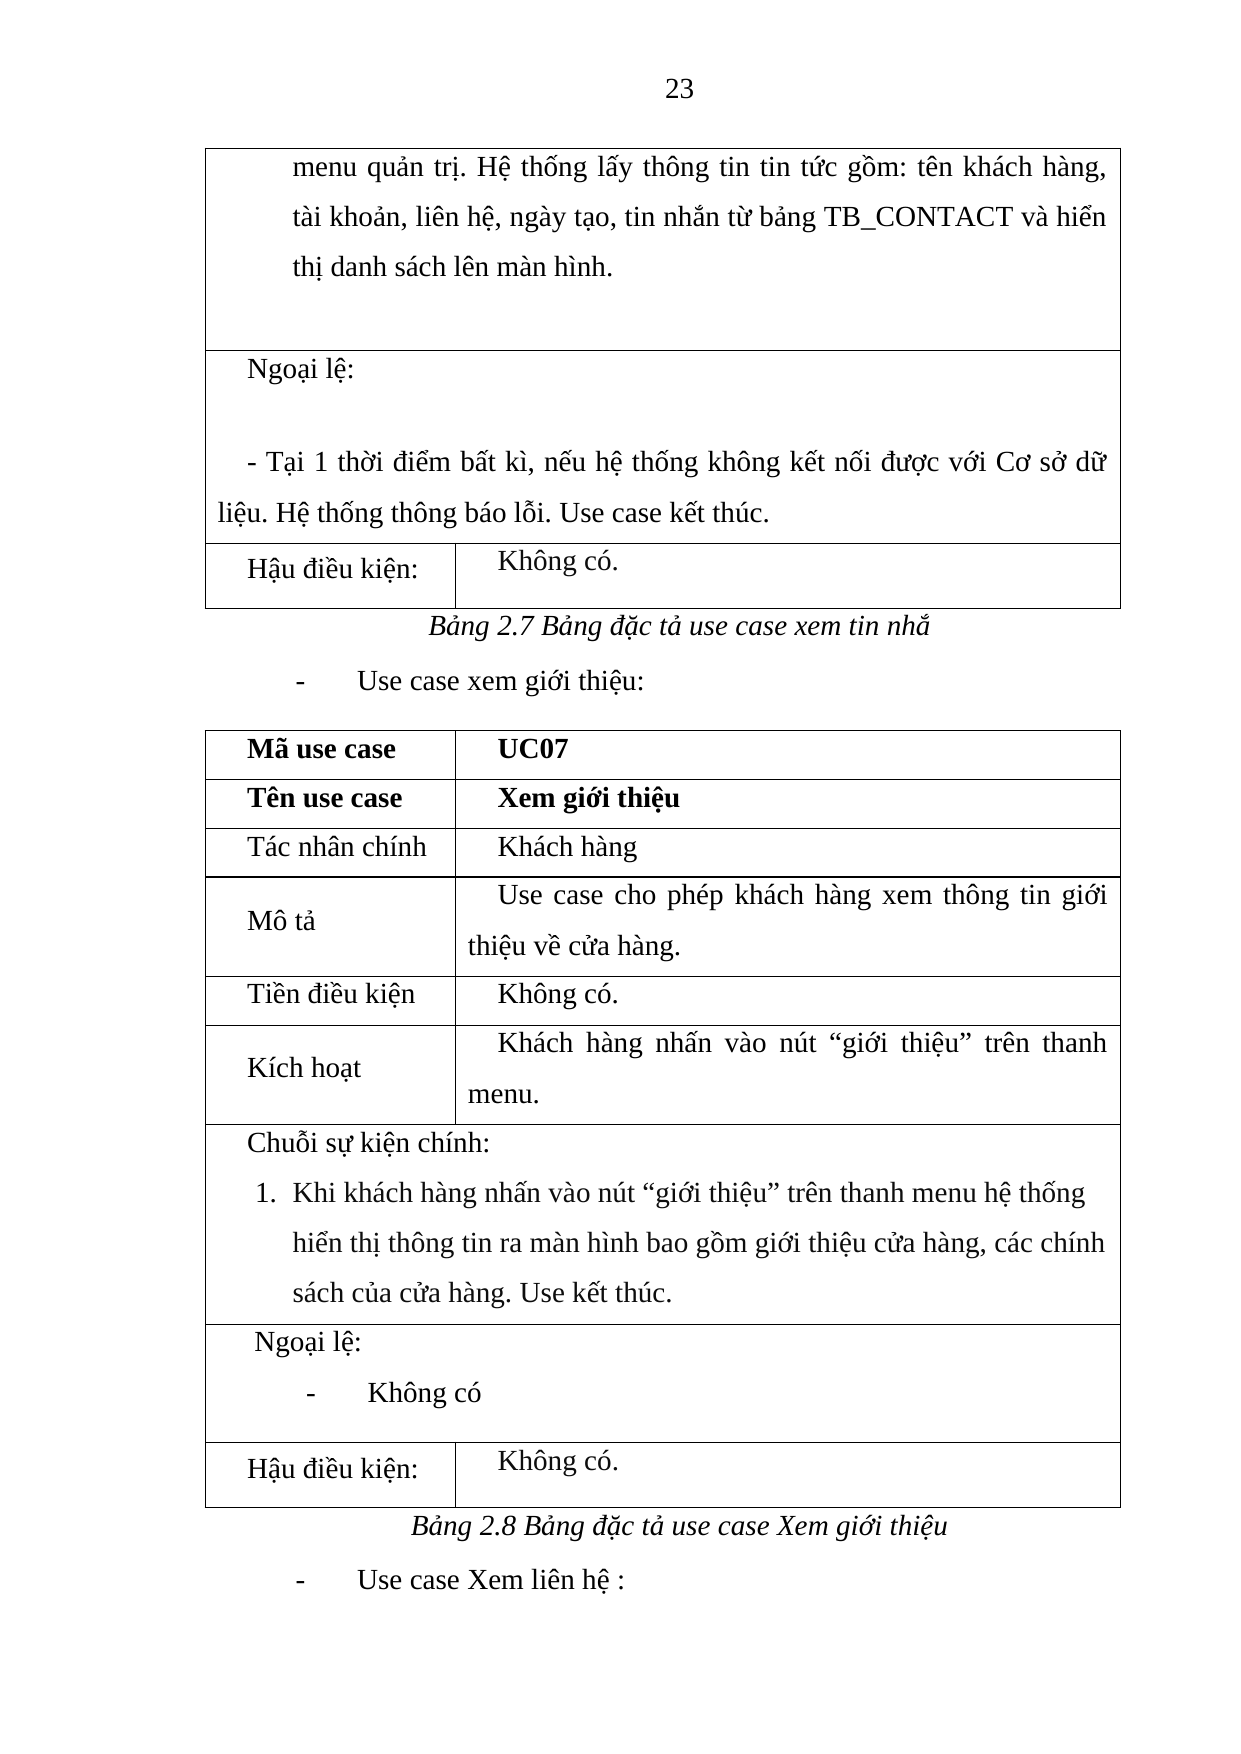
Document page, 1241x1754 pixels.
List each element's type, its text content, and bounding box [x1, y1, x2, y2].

table_cell Khách hàng nhấn vào nút “giới thiệu” trên thanh menu. [456, 1026, 1120, 1124]
table_cell Ngoại lệ: Không có [206, 1325, 1120, 1442]
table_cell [206, 149, 1120, 350]
table_cell Tên use case [206, 780, 455, 828]
table_cell Xem giới thiệu [456, 780, 1120, 828]
table_header UC07 [456, 731, 1120, 779]
table_cell Ngoại lệ: - Tại 1 thời điểm bất kì, nếu hệ thống không kết nối được với Cơ sở dữ liệu. Hệ thống thông báo lỗi. Use case kết thúc. [206, 351, 1120, 542]
table_cell Không có. [456, 1443, 1120, 1507]
table_cell Khách hàng [456, 829, 1120, 876]
table_cell Không có. [456, 544, 1120, 607]
table_cell Chuỗi sự kiện chính: Khi khách hàng nhấn vào nút “giới thiệu” trên thanh menu hệ thống hiển thị thông tin ra màn hình bao gồm giới thiệu cửa hàng, các chính sách của cửa hàng. Use kết thúc. [206, 1125, 1120, 1323]
table_cell Hậu điều kiện: [206, 544, 455, 607]
table_header Mã use case [206, 731, 455, 779]
table_cell Use case cho phép khách hàng xem thông tin giới thiệu về cửa hàng. [456, 878, 1120, 976]
list Use case xem giới thiệu: [266, 663, 1122, 696]
list Use case Xem liên hệ : [266, 1562, 1122, 1596]
table_cell Tác nhân chính [206, 829, 455, 876]
table_cell Tiền điều kiện [206, 977, 455, 1024]
text Bảng 2.7 Bảng đặc tả use case xem tin nhắ [207, 608, 1122, 642]
table_cell Hậu điều kiện: [206, 1443, 455, 1507]
table_cell Không có. [456, 977, 1120, 1024]
text Bảng 2.8 Bảng đặc tả use case Xem giới thiệu [207, 1508, 1122, 1541]
table_cell Mô tả [206, 878, 455, 976]
table_cell Kích hoạt [206, 1026, 455, 1124]
